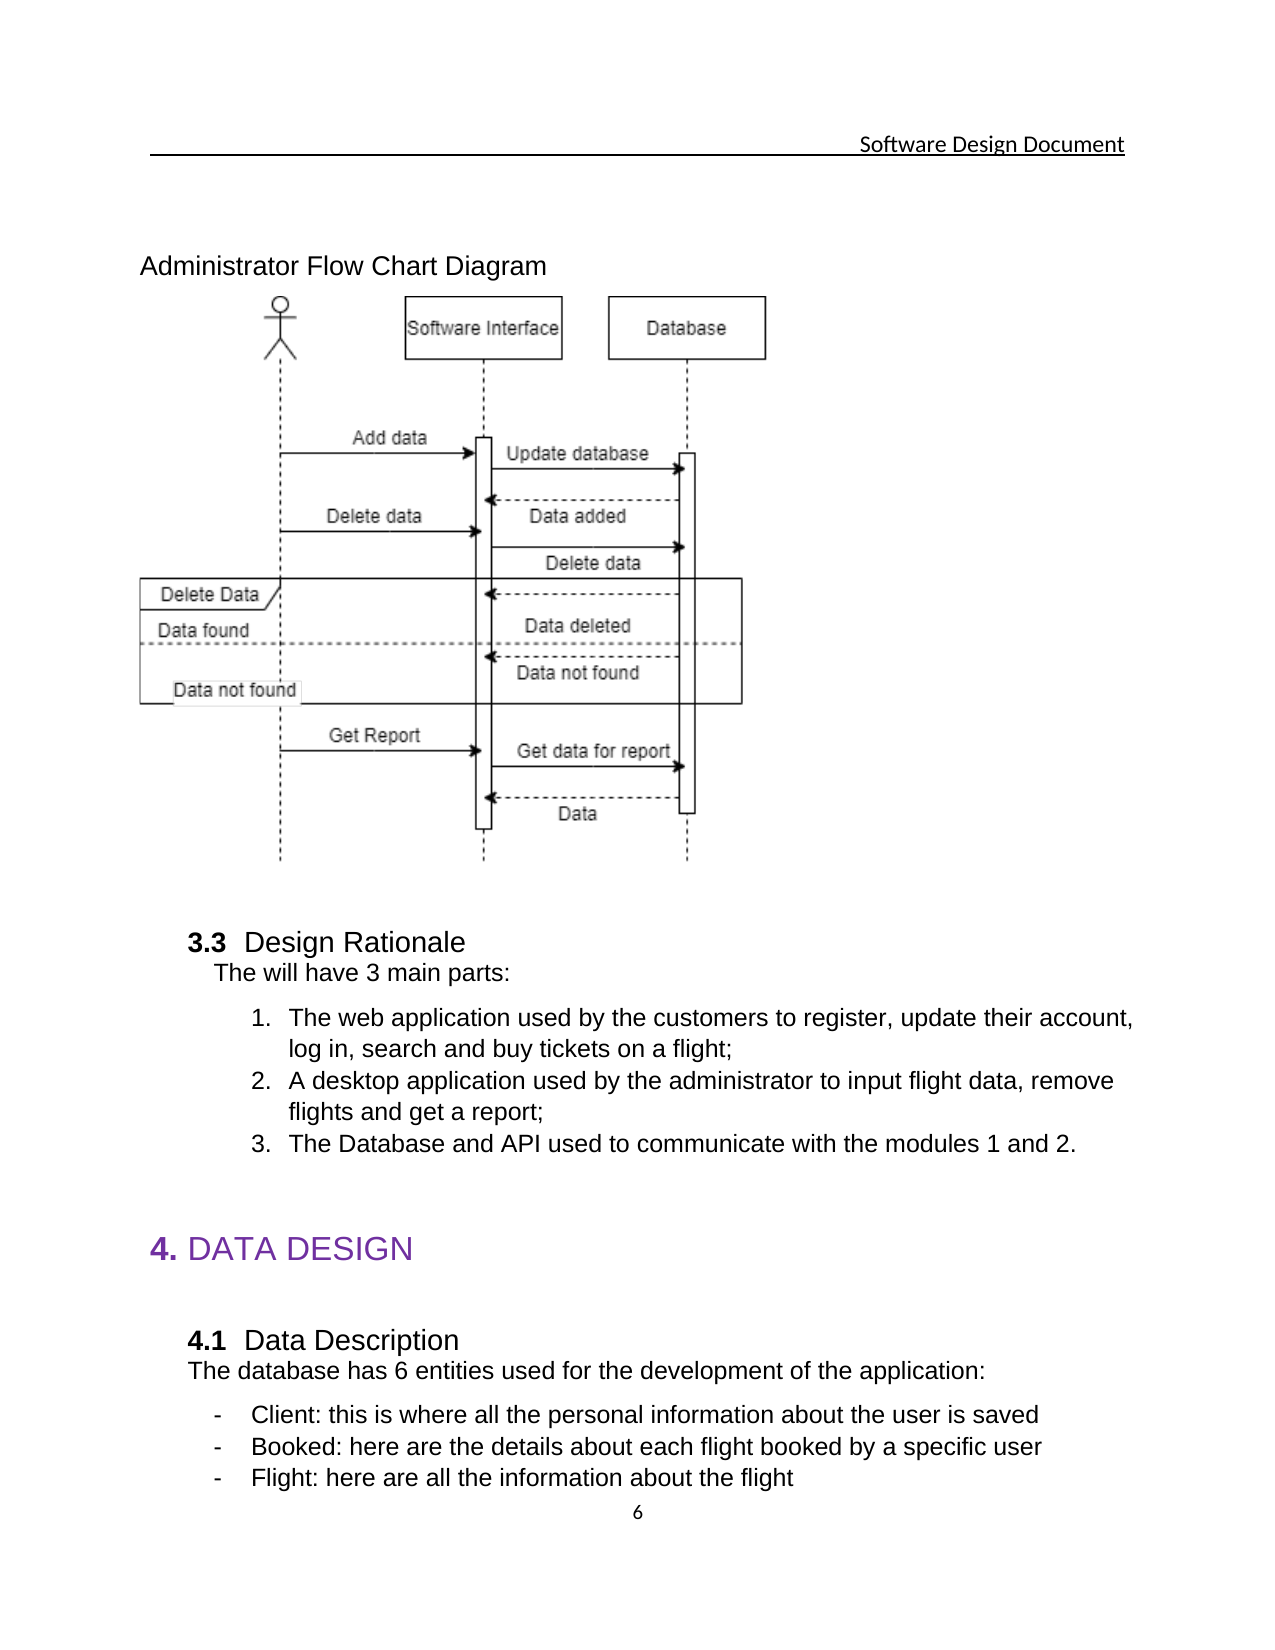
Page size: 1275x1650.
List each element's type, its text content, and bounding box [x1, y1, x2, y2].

list Booked: here are the details about each flight booked by a specific user [213, 1432, 1137, 1461]
list The Database and API used to communicate with the modules 1 and 2. [251, 1129, 1137, 1157]
text The will have 3 main parts: [139, 958, 1137, 987]
picture [139, 296, 768, 863]
text The database has 6 entities used for the development of the application: [187, 1356, 1137, 1385]
list Client: this is where all the personal information about the user is saved [213, 1400, 1137, 1429]
text Administrator Flow Chart Diagram [139, 250, 1137, 281]
subtitle DATA DESIGN [150, 1229, 1137, 1268]
list Flight: here are all the information about the flight [213, 1463, 1137, 1492]
subtitle Data Description [187, 1323, 1137, 1356]
list The web application used by the customers to register, update their account, log in, search and buy tickets on a flight; [251, 1002, 1137, 1063]
subtitle Design Rationale [187, 925, 1137, 958]
list A desktop application used by the administrator to input flight data, remove flights and get a report; [251, 1066, 1137, 1126]
